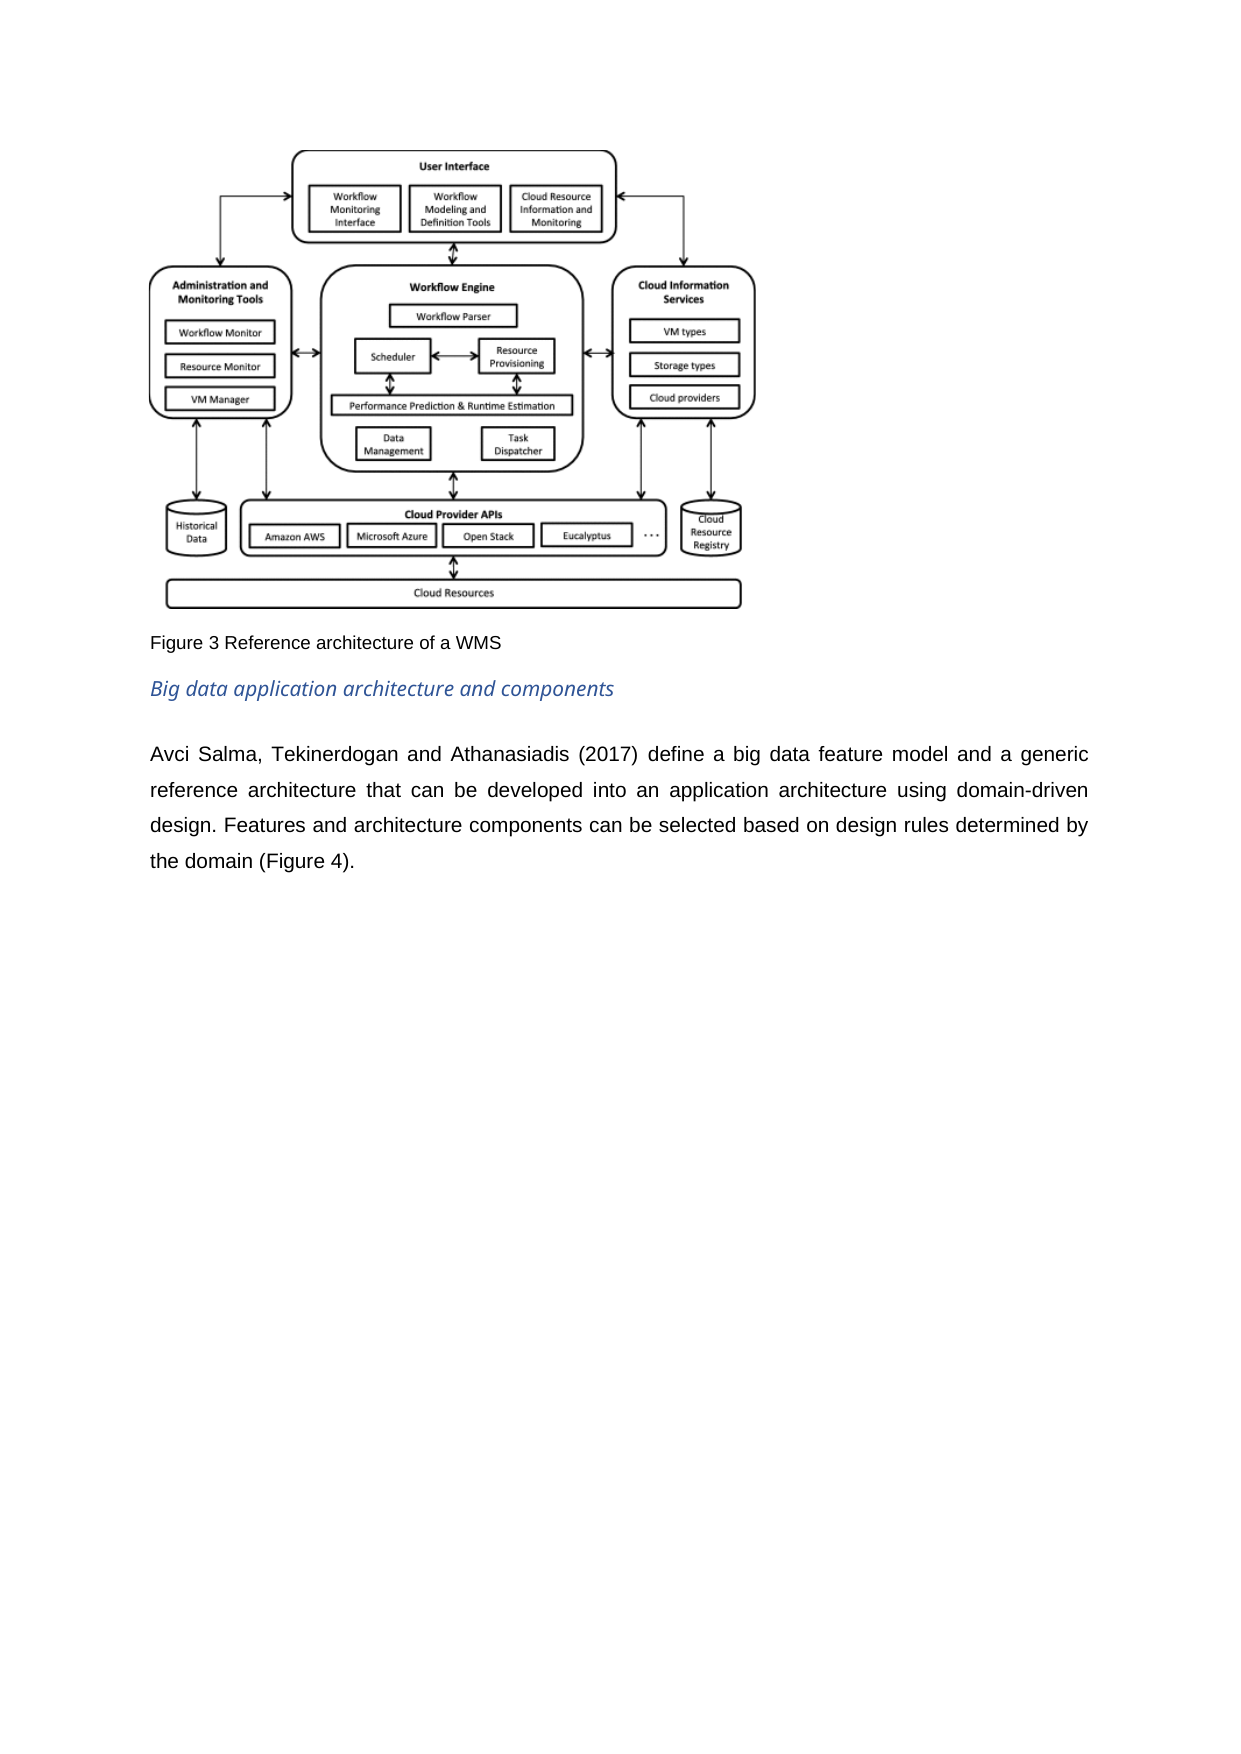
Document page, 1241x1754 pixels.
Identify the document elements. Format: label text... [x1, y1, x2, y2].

text Avci Salma, Tekinerdogan and Athanasiadis (2017) define a big data feature model and a generic reference architecture that can be developed into an application architecture using domain-driven design. Features and architecture components can be selected based on design rules determined by the domain (Figure 4). [150, 741, 1090, 873]
text Figure 3 Reference architecture of a WMS [150, 631, 1090, 653]
picture [148, 150, 756, 609]
subtitle Big data application architecture and components [150, 674, 1090, 702]
